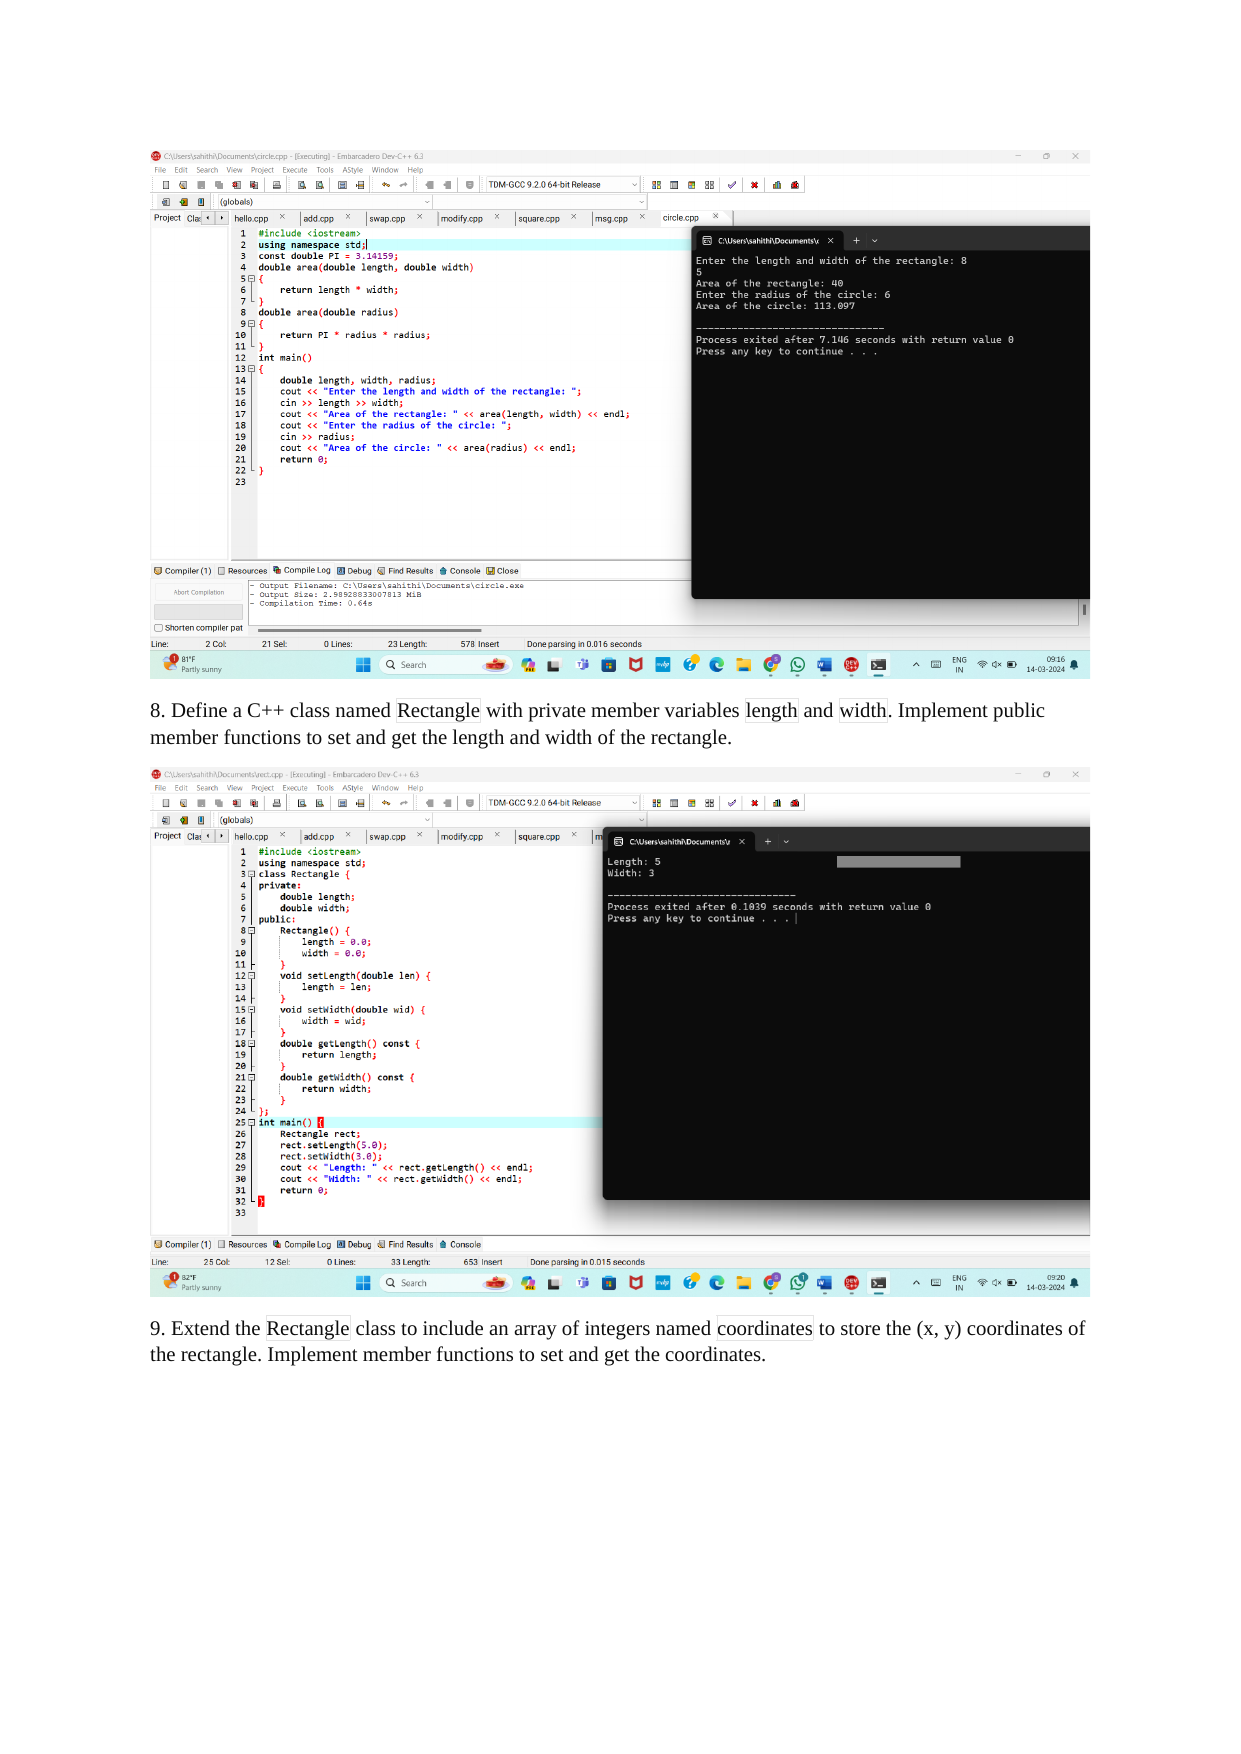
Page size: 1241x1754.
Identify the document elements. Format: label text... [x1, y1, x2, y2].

text 8. Define a C++ class named Rectangle with private member variables length and width. Implement public member functions to set and get the length and width of the rectangle. [150, 698, 1090, 749]
picture [150, 767, 1091, 1297]
text 9. Extend the Rectangle class to include an array of integers named coordinates to store the (x, y) coordinates of the rectangle. Implement member functions to set and get the coordinates. [150, 1315, 1090, 1366]
picture [150, 150, 1091, 679]
